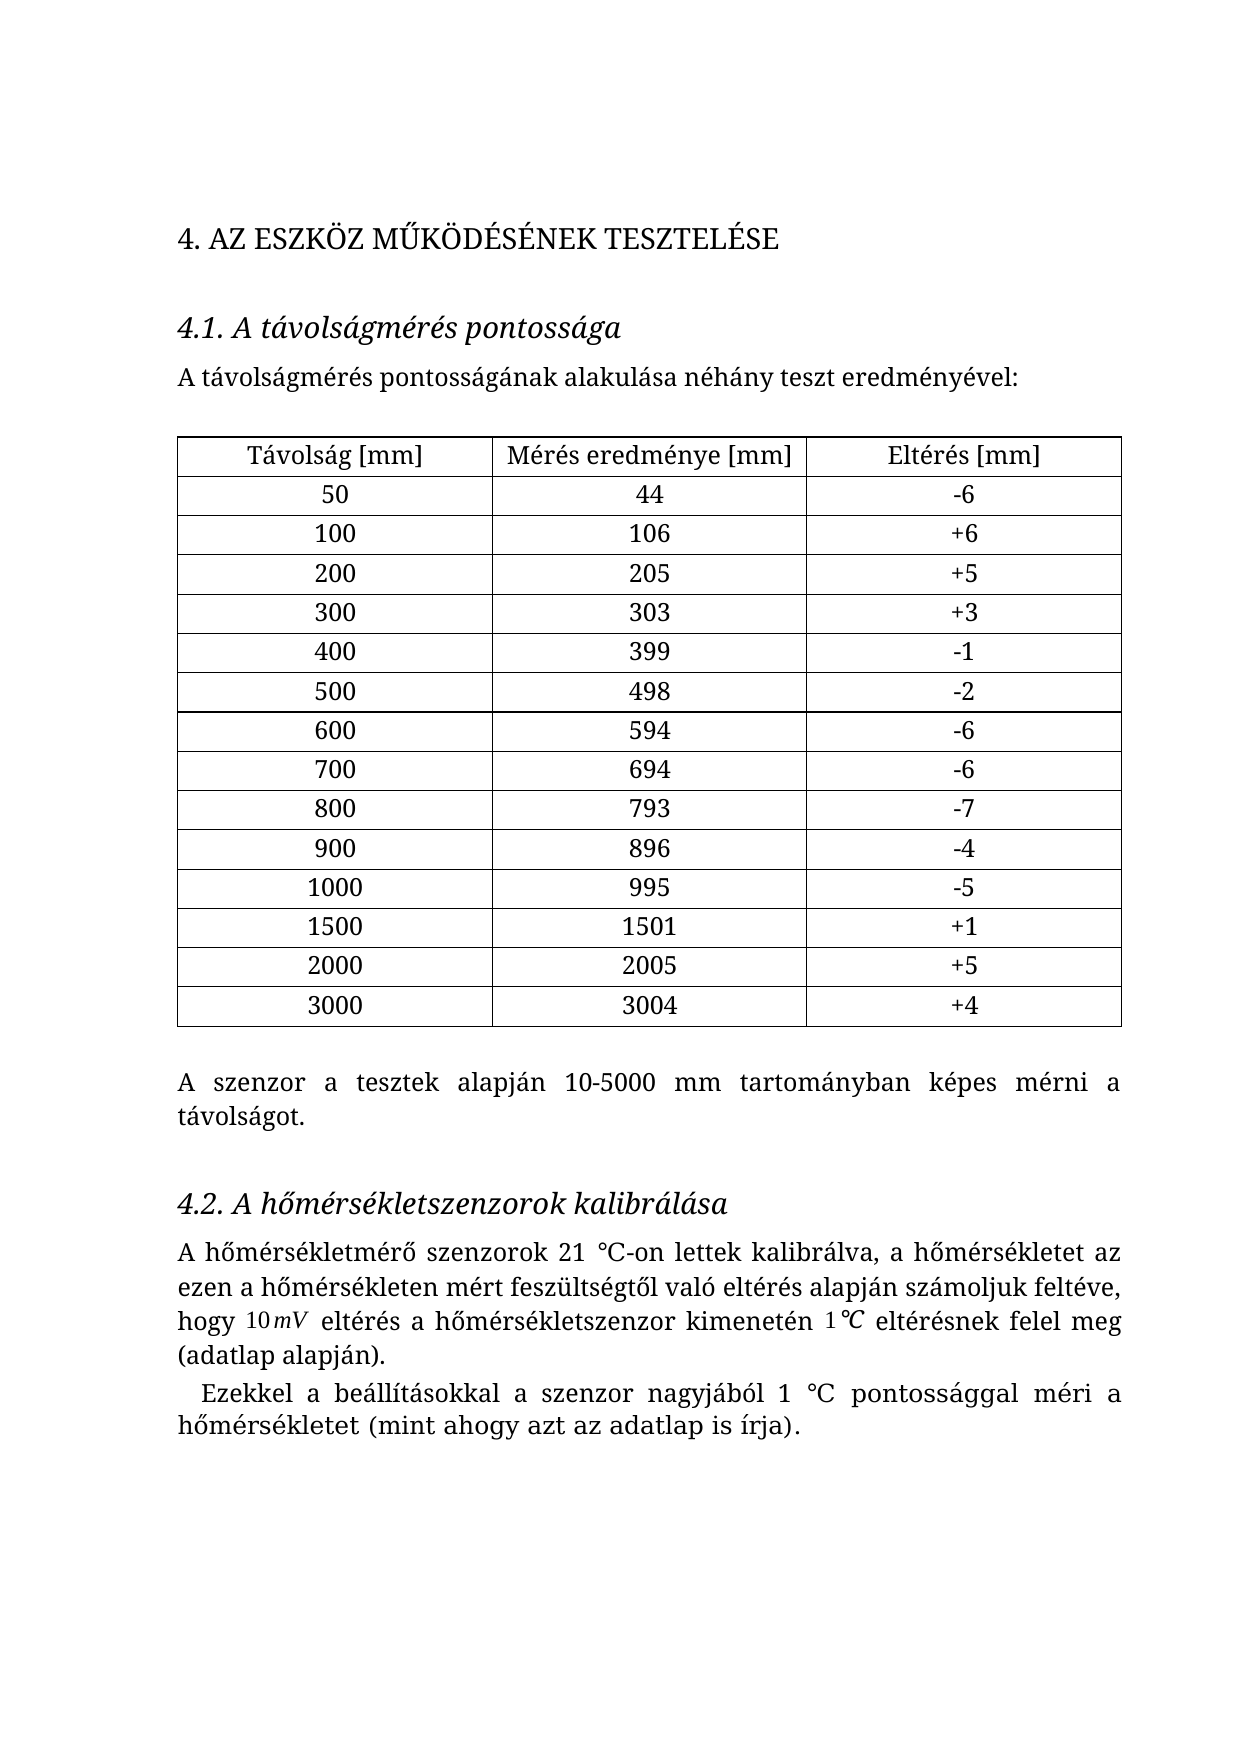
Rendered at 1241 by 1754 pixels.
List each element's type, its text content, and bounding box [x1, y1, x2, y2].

table_header Mérés eredménye [mm] [493, 438, 806, 476]
table_cell 896 [493, 830, 806, 868]
table_cell 498 [493, 673, 806, 711]
table_cell +6 [807, 516, 1121, 554]
table_cell 44 [493, 477, 806, 515]
table_cell -4 [807, 830, 1121, 868]
table_cell 600 [178, 713, 492, 751]
table_cell -6 [807, 752, 1121, 790]
table_cell -7 [807, 791, 1121, 829]
table_cell 1000 [178, 870, 492, 908]
table_cell 500 [178, 673, 492, 711]
table_cell 793 [493, 791, 806, 829]
text A szenzor a tesztek alapján 10-5000 mm tartományban képes mérni a távolságot. [177, 1065, 1122, 1133]
table_cell 300 [178, 595, 492, 633]
table_cell 2005 [493, 948, 806, 986]
table_header Eltérés [mm] [807, 438, 1121, 476]
table_cell 995 [493, 870, 806, 908]
table_cell 50 [178, 477, 492, 515]
table_cell 200 [178, 555, 492, 593]
table_cell +3 [807, 595, 1121, 633]
table_cell +5 [807, 948, 1121, 986]
table_cell +1 [807, 909, 1121, 947]
table_cell +4 [807, 987, 1121, 1026]
table_cell 106 [493, 516, 806, 554]
table_cell 800 [178, 791, 492, 829]
table_cell 594 [493, 713, 806, 751]
table_cell 3000 [178, 987, 492, 1026]
table_cell 900 [178, 830, 492, 868]
table_cell -6 [807, 713, 1121, 751]
subtitle Az eszköz működésének tesztelése [177, 218, 1122, 258]
table_cell 400 [178, 634, 492, 672]
subtitle A hőmérsékletszenzorok kalibrálása [177, 1183, 1122, 1223]
table_header Távolság [mm] [178, 438, 492, 476]
table_cell 303 [493, 595, 806, 633]
table_cell 399 [493, 634, 806, 672]
table_cell -1 [807, 634, 1121, 672]
text A távolságmérés pontosságának alakulása néhány teszt eredményével: [177, 360, 1122, 394]
table_cell 1500 [178, 909, 492, 947]
table_cell -2 [807, 673, 1121, 711]
table_cell 100 [178, 516, 492, 554]
table_cell -5 [807, 870, 1121, 908]
text A hőmérsékletmérő szenzorok 21 ℃-on lettek kalibrálva, a hőmérsékletet az ezen a hőmérsékleten mért feszültségtől való eltérés alapján számoljuk feltéve, hogy eltérés a hőmérsékletszenzor kimenetén eltérésnek felel meg (adatlap alapján). [177, 1235, 1122, 1371]
table_cell -6 [807, 477, 1121, 515]
table_cell 694 [493, 752, 806, 790]
table_cell 700 [178, 752, 492, 790]
table_cell +5 [807, 555, 1121, 593]
table_cell 3004 [493, 987, 806, 1026]
table_cell 1501 [493, 909, 806, 947]
text Ezekkel a beállításokkal a szenzor nagyjából 1 ℃ pontossággal méri a hőmérsékletet (mint ahogy azt az adatlap is írja). [177, 1376, 1122, 1439]
table_cell 205 [493, 555, 806, 593]
subtitle A távolságmérés pontossága [177, 308, 1122, 347]
table_cell 2000 [178, 948, 492, 986]
